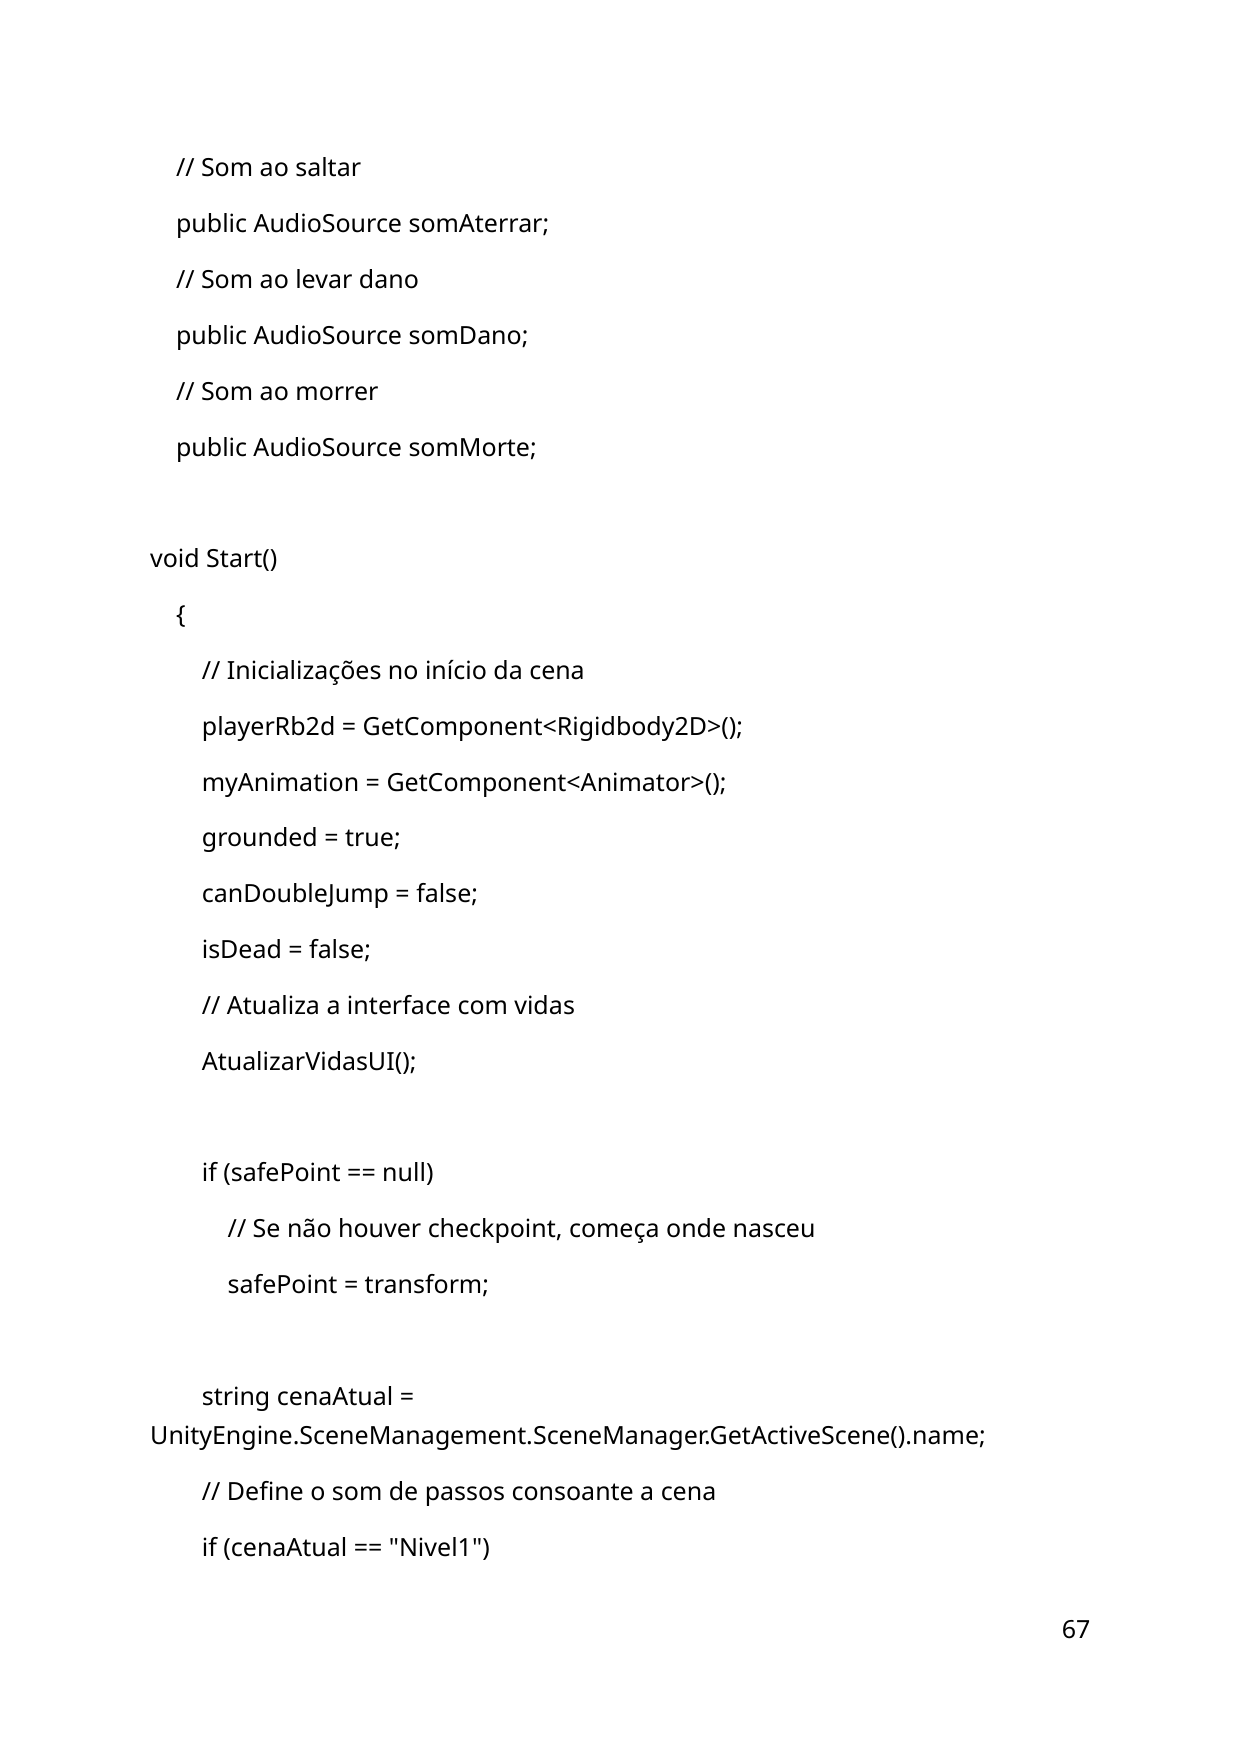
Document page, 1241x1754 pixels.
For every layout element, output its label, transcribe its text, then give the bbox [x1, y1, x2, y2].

text public AudioSource somAterrar; [150, 206, 1090, 240]
text playerRb2d = GetComponent<Rigidbody2D>(); [150, 708, 1090, 742]
text AtualizarVidasUI(); [150, 1043, 1090, 1077]
text // Atualiza a interface com vidas [150, 987, 1090, 1022]
text // Som ao saltar [150, 150, 1090, 184]
text void Start() [150, 541, 1090, 575]
text safePoint = transform; [150, 1267, 1090, 1301]
text // Som ao morrer [150, 373, 1090, 407]
text canDoubleJump = false; [150, 876, 1090, 910]
text grounded = true; [150, 820, 1090, 854]
text public AudioSource somDano; [150, 317, 1090, 352]
text if (safePoint == null) [150, 1155, 1090, 1189]
text myAnimation = GetComponent<Animator>(); [150, 764, 1090, 798]
text // Som ao levar dano [150, 262, 1090, 296]
text // Se não houver checkpoint, começa onde nasceu [150, 1211, 1090, 1245]
text { [150, 597, 1090, 631]
text // Inicializações no início da cena [150, 652, 1090, 687]
text string cenaAtual = UnityEngine.SceneManagement.SceneManager.GetActiveScene().name; [150, 1378, 1090, 1452]
text // Define o som de passos consoante a cena [150, 1473, 1090, 1507]
text isDead = false; [150, 932, 1090, 966]
text public AudioSource somMorte; [150, 429, 1090, 463]
text if (cenaAtual == "Nivel1") [150, 1529, 1090, 1563]
